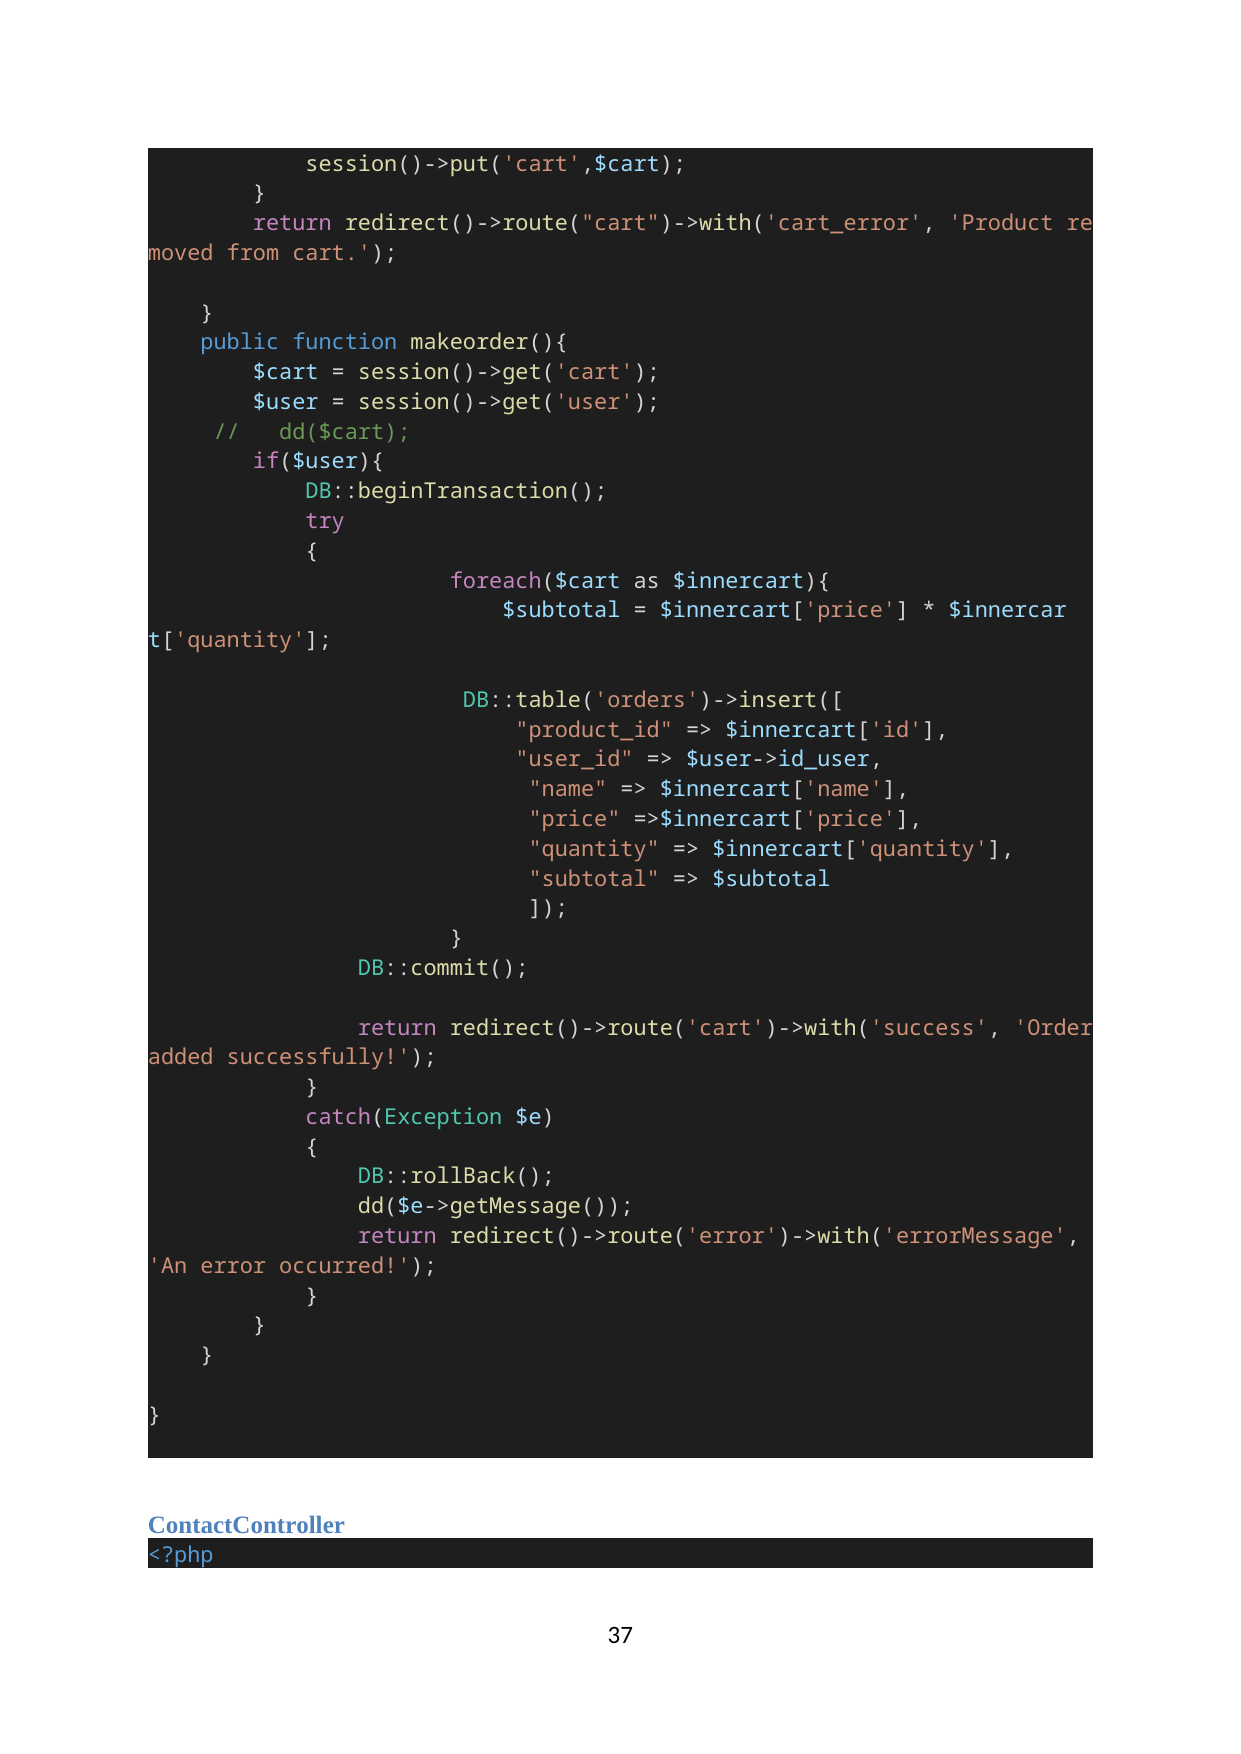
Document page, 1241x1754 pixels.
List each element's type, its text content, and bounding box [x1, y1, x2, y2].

text } [148, 1399, 1093, 1429]
text "name" => $innercart['name'], [148, 773, 1093, 803]
text // dd($cart); [148, 416, 1093, 446]
text } [148, 1280, 1093, 1309]
text } [148, 922, 1093, 952]
text "product_id" => $innercart['id'], [148, 714, 1093, 743]
text return redirect()->route("cart")->with('cart_error', 'Product removed from cart.'); [148, 207, 1093, 267]
text dd($e->getMessage()); [148, 1190, 1093, 1220]
text } [148, 1309, 1093, 1339]
text public function makeorder(){ [148, 326, 1093, 356]
text <?php [148, 1538, 1093, 1568]
text } [148, 297, 1093, 326]
text return redirect()->route('cart')->with('success', 'Order added successfully!'); [148, 1012, 1093, 1071]
text $subtotal = $innercart['price'] * $innercart['quantity']; [148, 594, 1093, 654]
text DB::table('orders')->insert([ [148, 684, 1093, 714]
text session()->put('cart',$cart); [148, 148, 1093, 177]
text foreach($cart as $innercart){ [148, 565, 1093, 594]
text } [148, 177, 1093, 207]
text "quantity" => $innercart['quantity'], [148, 833, 1093, 863]
text } [148, 1339, 1093, 1369]
text try [148, 505, 1093, 535]
text DB::rollBack(); [148, 1161, 1093, 1190]
subtitle ContactController [148, 1510, 1093, 1538]
text "user_id" => $user->id_user, [148, 743, 1093, 773]
text $user = session()->get('user'); [148, 386, 1093, 416]
text catch(Exception $e) [148, 1101, 1093, 1131]
text } [148, 1071, 1093, 1101]
text { [148, 1131, 1093, 1161]
text return redirect()->route('error')->with('errorMessage', 'An error occurred!'); [148, 1220, 1093, 1280]
text { [148, 535, 1093, 565]
text "subtotal" => $subtotal [148, 863, 1093, 892]
text $cart = session()->get('cart'); [148, 356, 1093, 386]
text DB::beginTransaction(); [148, 475, 1093, 505]
text ]); [148, 892, 1093, 922]
text DB::commit(); [148, 952, 1093, 982]
text "price" =>$innercart['price'], [148, 803, 1093, 833]
text if($user){ [148, 446, 1093, 475]
